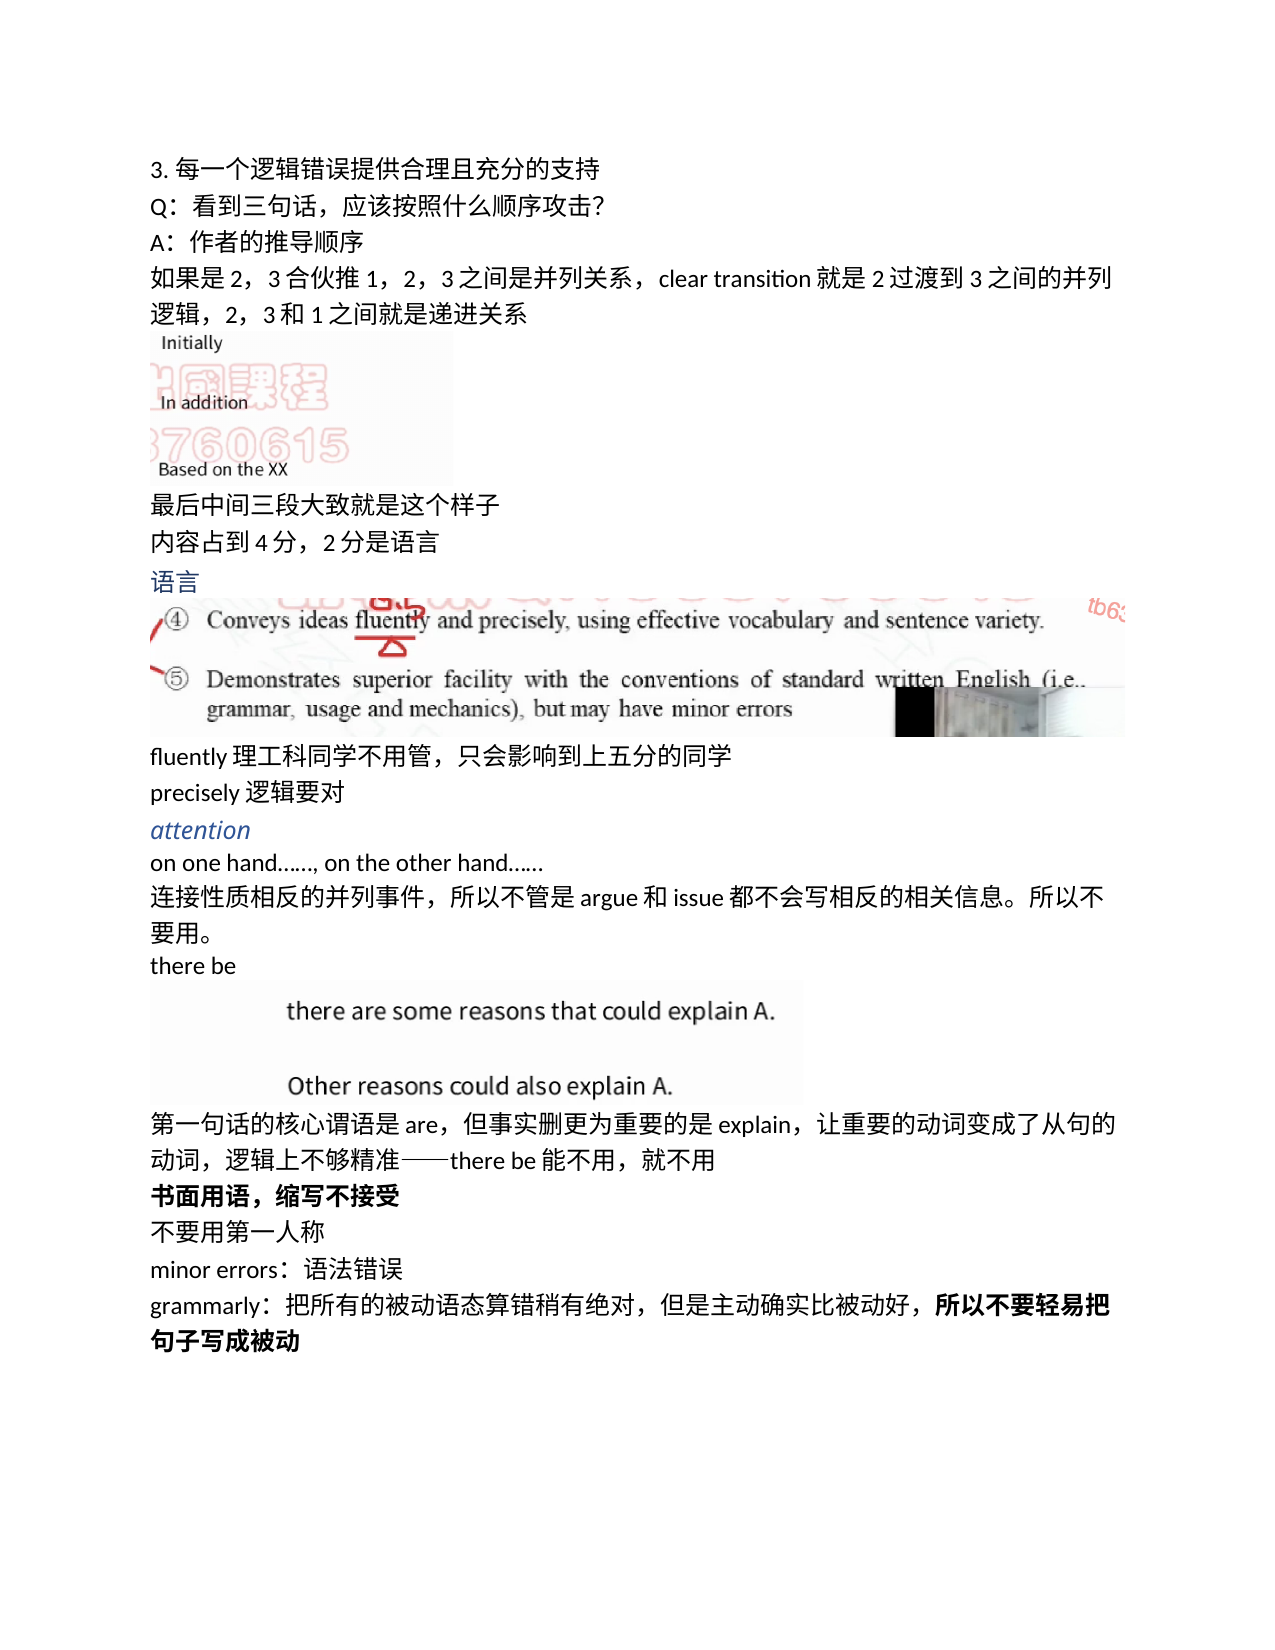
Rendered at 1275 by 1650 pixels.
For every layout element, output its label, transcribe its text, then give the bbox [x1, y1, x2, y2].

picture [150, 598, 1125, 737]
text 如果是2，3合伙推1，2，3之间是并列关系，clear transition就是2过渡到3之间的并列逻辑，2，3和1之间就是递进关系 [150, 259, 1125, 331]
text there be [150, 950, 1125, 981]
text 第一句话的核心谓语是are，但事实删更为重要的是explain，让重要的动词变成了从句的动词，逻辑上不够精准——there be能不用，就不用 [150, 1104, 1125, 1177]
picture [150, 980, 804, 1105]
text 书面用语，缩写不接受 [150, 1177, 1125, 1213]
text fluently理工科同学不用管，只会影响到上五分的同学 [150, 737, 1125, 772]
text 3. 每一个逻辑错误提供合理且充分的支持 [150, 150, 1125, 186]
text 最后中间三段大致就是这个样子 [150, 486, 1125, 522]
subtitle attention [150, 813, 1125, 847]
text 连接性质相反的并列事件，所以不管是argue和issue都不会写相反的相关信息。所以不要用。 [150, 877, 1125, 950]
text A：作者的推导顺序 [150, 222, 1125, 259]
text Q：看到三句话，应该按照什么顺序攻击？ [150, 186, 1125, 222]
text 不要用第一人称 [150, 1213, 1125, 1249]
text on one hand……, on the other hand…… [150, 847, 1125, 877]
picture [150, 331, 454, 486]
text minor errors：语法错误 [150, 1249, 1125, 1285]
subtitle 语言 [150, 562, 1125, 598]
text grammarly：把所有的被动语态算错稍有绝对，但是主动确实比被动好，所以不要轻易把句子写成被动 [150, 1285, 1125, 1358]
text 内容占到4分，2分是语言 [150, 522, 1125, 558]
text precisely逻辑要对 [150, 772, 1125, 809]
